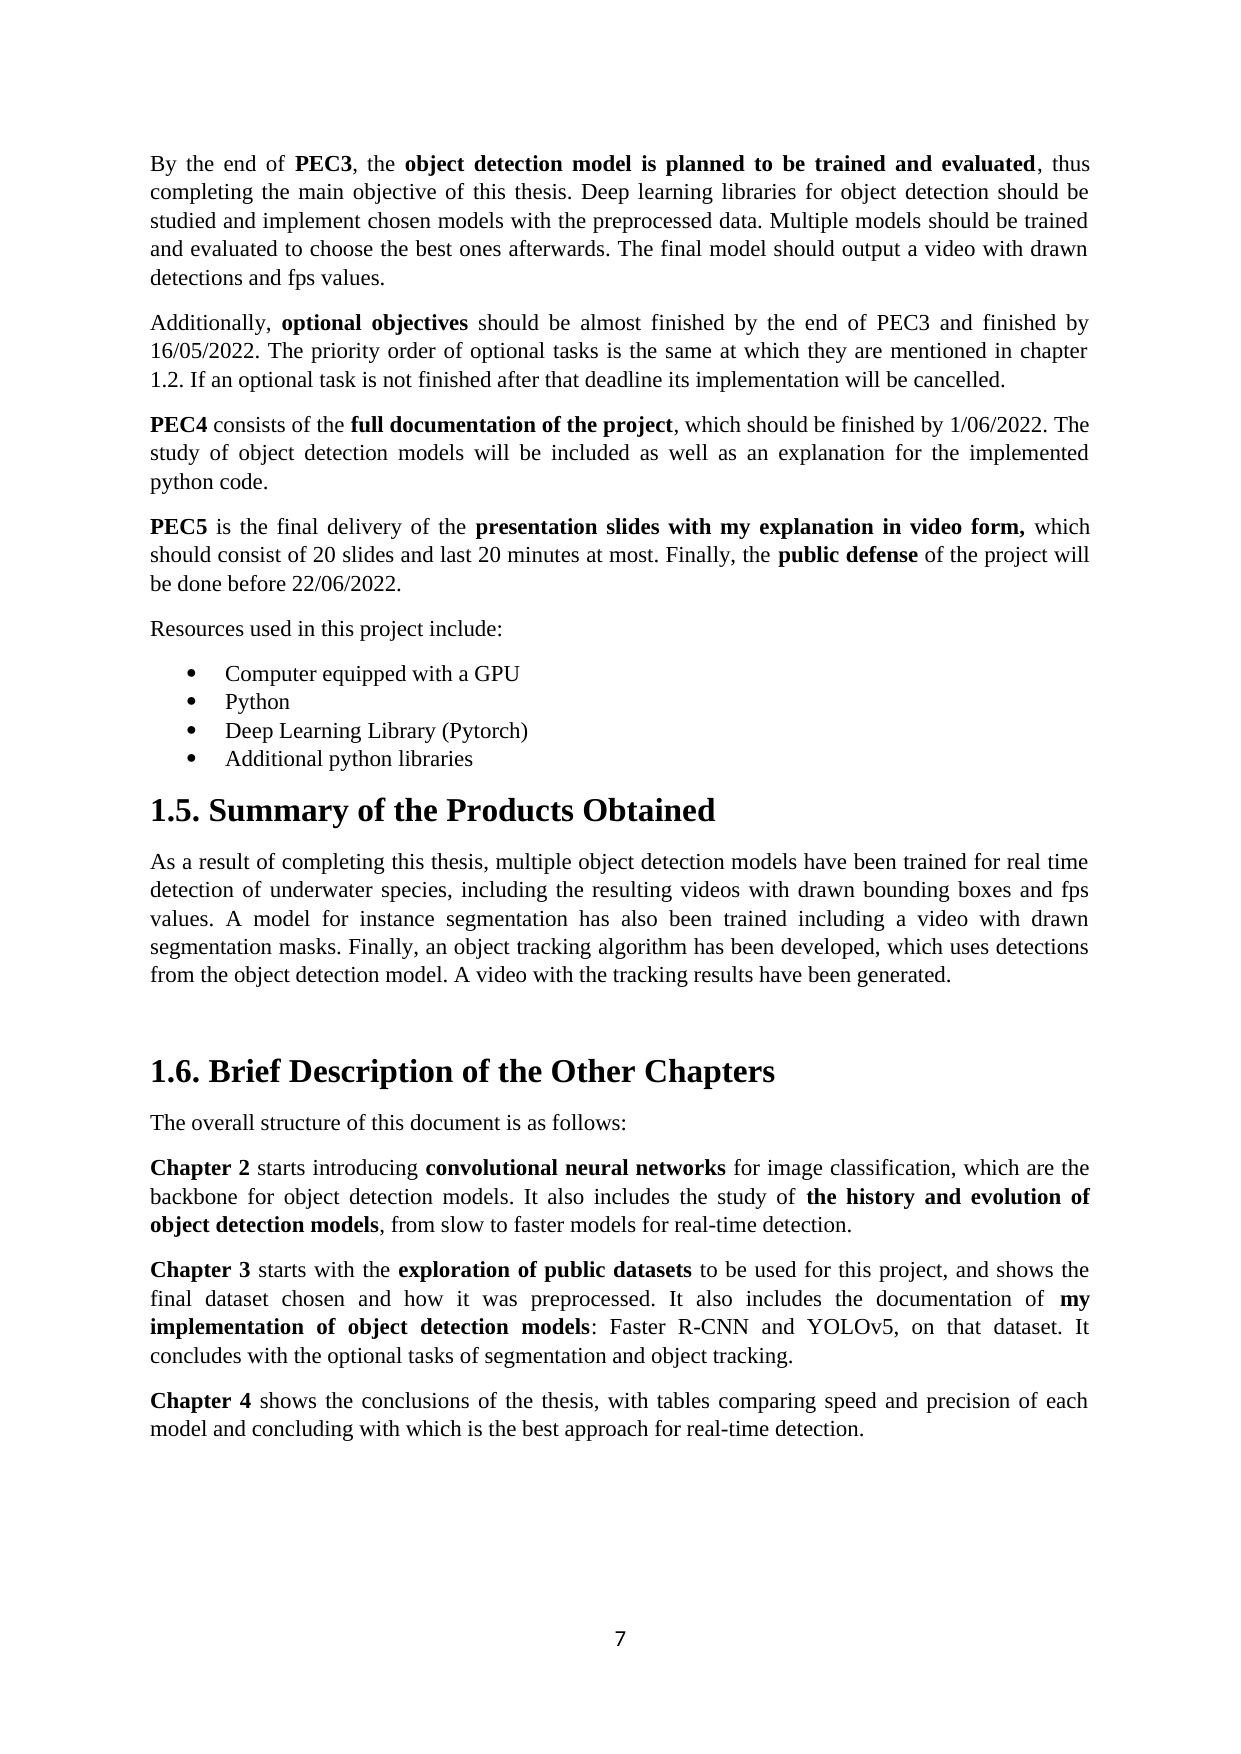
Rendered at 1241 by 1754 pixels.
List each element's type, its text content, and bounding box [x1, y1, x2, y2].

list Python [187, 688, 1090, 715]
text Chapter 4 shows the conclusions of the thesis, with tables comparing speed and precision of each model and concluding with which is the best approach for real-time detection. [150, 1387, 1090, 1442]
text PEC4 consists of the full documentation of the project, which should be finished by 1/06/2022. The study of object detection models will be included as well as an explanation for the implemented python code. [150, 411, 1090, 494]
subtitle 1.6. Brief Description of the Other Chapters [150, 1052, 1090, 1090]
text Chapter 3 starts with the exploration of public datasets to be used for this project, and shows the final dataset chosen and how it was preprocessed. It also includes the documentation of my implementation of object detection models: Faster R-CNN and YOLOv5, on that dataset. It concludes with the optional tasks of segmentation and object tracking. [150, 1256, 1090, 1368]
text Additionally, optional objectives should be almost finished by the end of PEC3 and finished by 16/05/2022. The priority order of optional tasks is the same at which they are mentioned in chapter 1.2. If an optional task is not finished after that deadline its implementation will be cancelled. [150, 309, 1090, 392]
text PEC5 is the final delivery of the presentation slides with my explanation in video form, which should consist of 20 slides and last 20 minutes at most. Finally, the public defense of the project will be done before 22/06/2022. [150, 513, 1090, 596]
text The overall structure of this document is as follows: [150, 1109, 1090, 1136]
list Computer equipped with a GPU [187, 660, 1090, 686]
text As a result of completing this thesis, multiple object detection models have been trained for real time detection of underwater species, including the resulting videos with drawn bounding boxes and fps values. A model for instance segmentation has also been trained including a video with drawn segmentation masks. Finally, an object tracking algorithm has been developed, which uses detections from the object detection model. A video with the tracking results have been generated. [150, 848, 1090, 988]
subtitle 1.5. Summary of the Products Obtained [150, 790, 1090, 829]
list Deep Learning Library (Pytorch) [187, 717, 1090, 743]
text By the end of PEC3, the object detection model is planned to be trained and evaluated, thus completing the main objective of this thesis. Deep learning libraries for object detection should be studied and implement chosen models with the preprocessed data. Multiple models should be trained and evaluated to choose the best ones afterwards. The final model should output a video with drawn detections and fps values. [150, 150, 1090, 290]
text Resources used in this project include: [150, 615, 1090, 641]
list Additional python libraries [187, 745, 1090, 772]
text Chapter 2 starts introducing convolutional neural networks for image classification, which are the backbone for object detection models. It also includes the study of the history and evolution of object detection models, from slow to faster models for real-time detection. [150, 1154, 1090, 1238]
